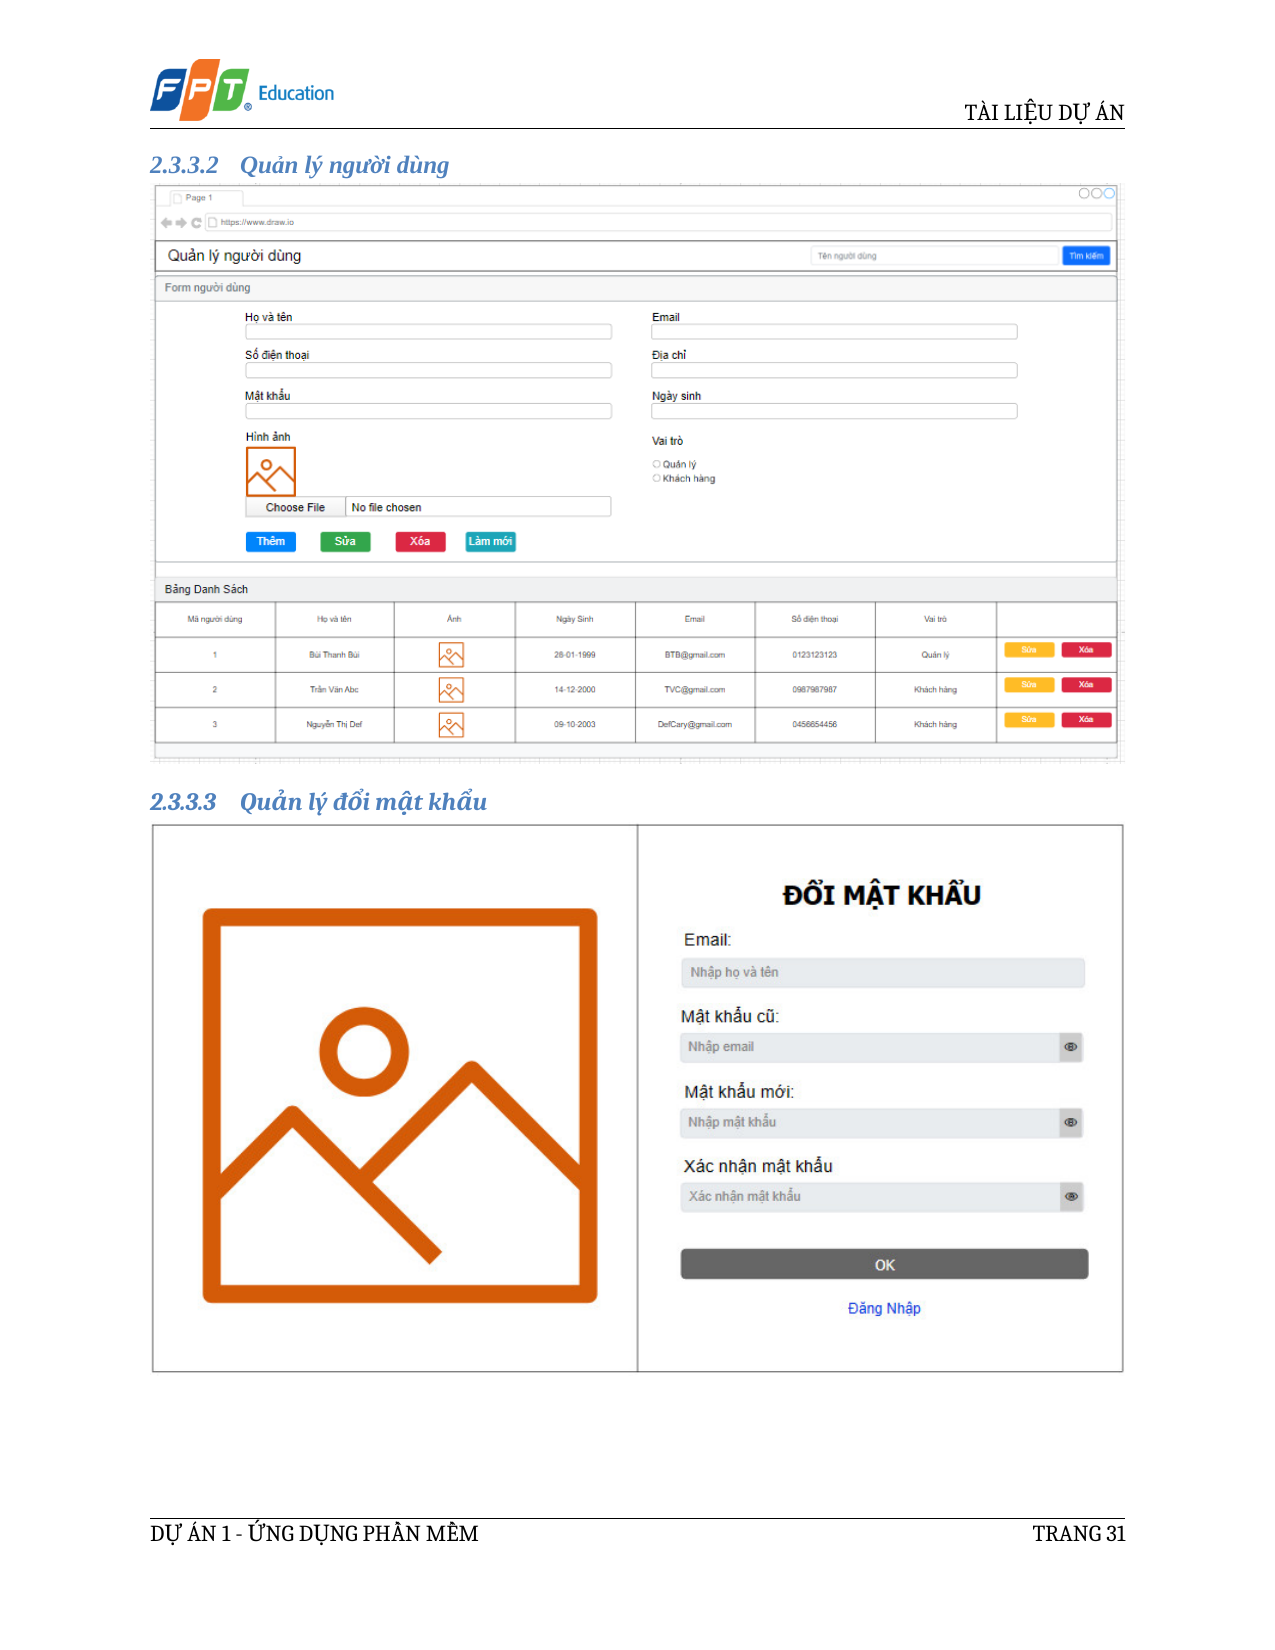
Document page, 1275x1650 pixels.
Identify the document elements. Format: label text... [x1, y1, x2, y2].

subtitle Quản lý người dùng [150, 150, 1125, 179]
picture [150, 183, 1125, 764]
picture [150, 59, 336, 121]
subtitle Quản lý đổi mật khẩu [150, 788, 1125, 817]
picture [150, 821, 1125, 1376]
